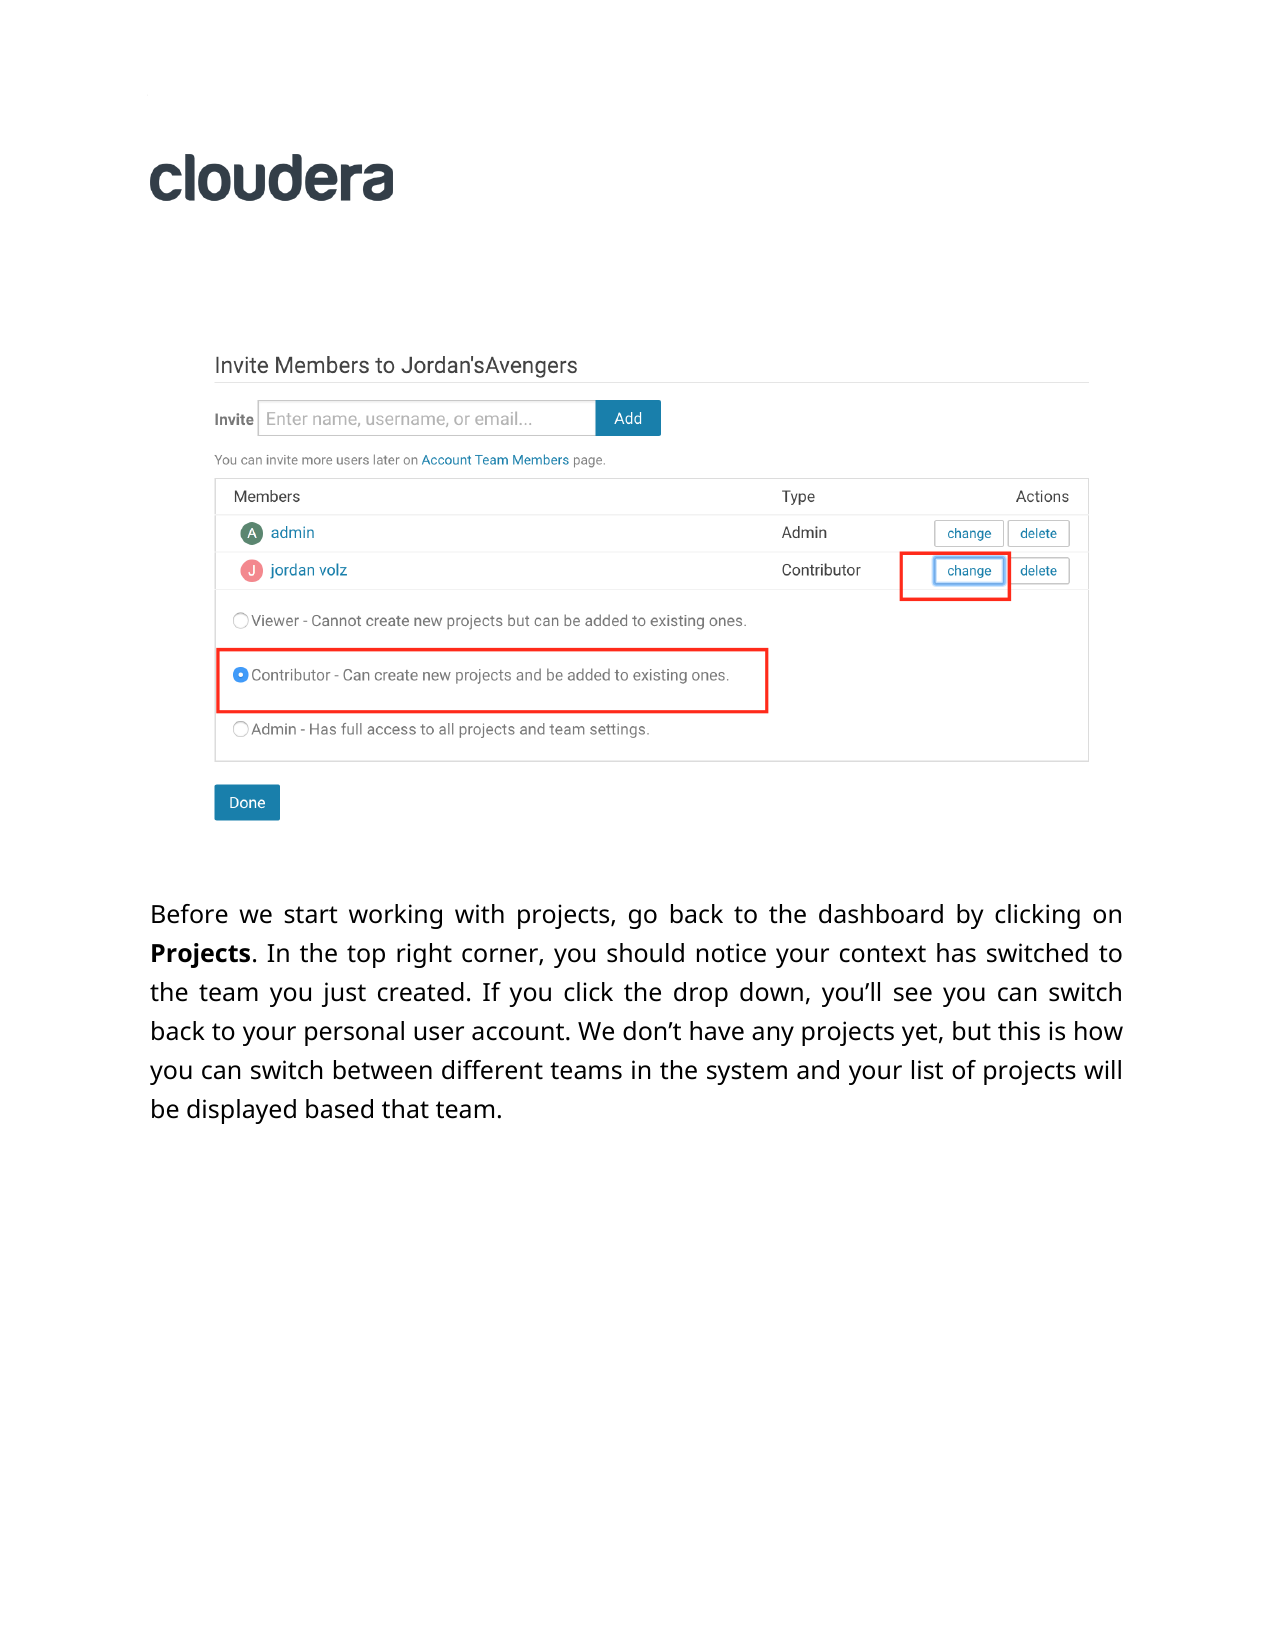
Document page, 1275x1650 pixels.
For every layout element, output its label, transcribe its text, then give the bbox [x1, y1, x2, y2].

picture [150, 332, 1125, 852]
text Before we start working with projects, go back to the dashboard by clicking on Projects. In the top right corner, you should notice your context has switched to the team you just created. If you click the drop down, you’ll see you can switch back to your personal user account. We don’t have any projects yet, but this is how you can switch between different teams in the system and your list of projects will be displayed based that team. [150, 896, 1125, 1126]
picture [147, 0, 766, 328]
